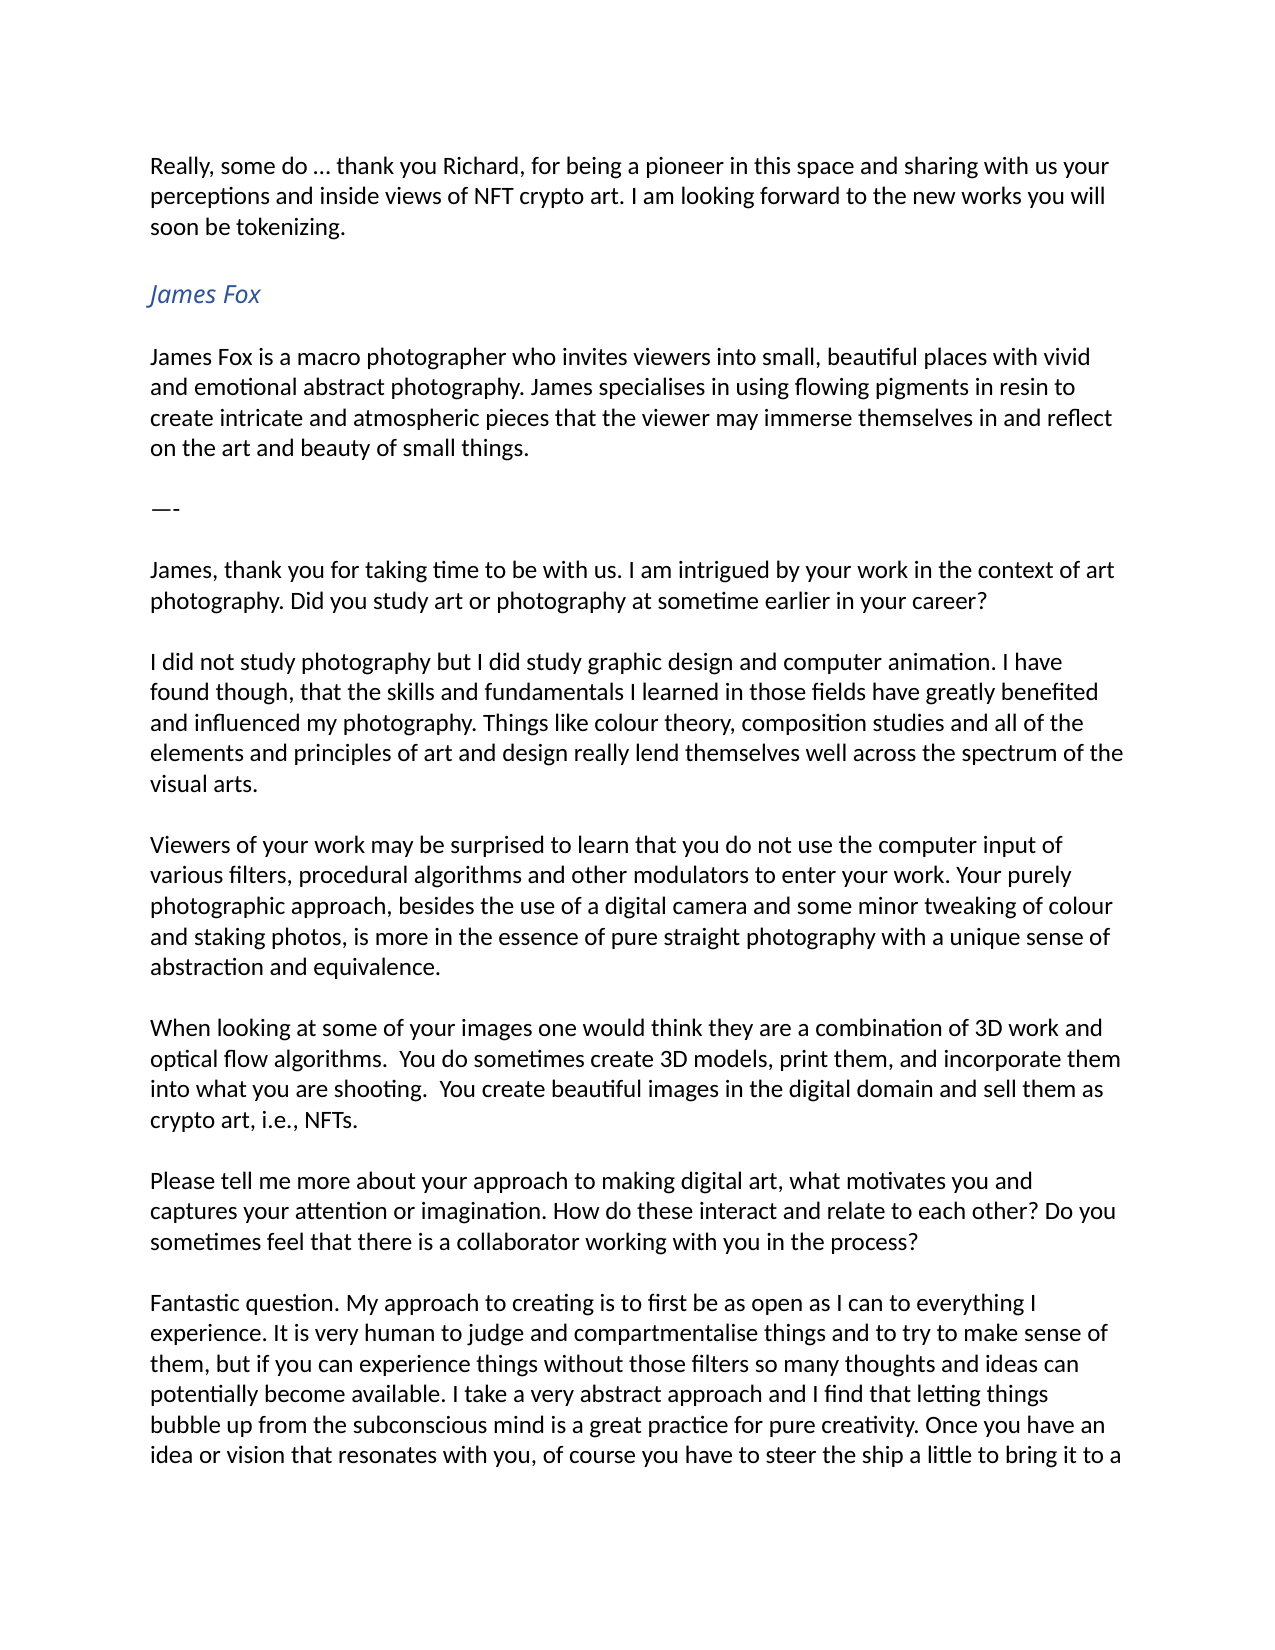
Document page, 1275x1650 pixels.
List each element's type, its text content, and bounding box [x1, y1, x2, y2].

text I did not study photography but I did study graphic design and computer animation. I have found though, that the skills and fundamentals I learned in those fields have greatly benefited and influenced my photography. Things like colour theory, composition studies and all of the elements and principles of art and design really lend themselves well across the spectrum of the visual arts. [150, 646, 1125, 799]
text James Fox is a macro photographer who invites viewers into small, beautiful places with vivid and emotional abstract photography. James specialises in using flowing pigments in resin to create intricate and atmospheric pieces that the viewer may immerse themselves in and reflect on the art and beauty of small things. [150, 341, 1125, 463]
text James, thank you for taking time to be with us. I am intrigued by your work in the context of art photography. Did you study art or photography at sometime earlier in your career? [150, 554, 1125, 616]
text Viewers of your work may be surprised to learn that you do not use the computer input of various filters, procedural algorithms and other modulators to enter your work. Your purely photographic approach, besides the use of a digital camera and some minor tweaking of colour and staking photos, is more in the essence of pure straight photography with a unique sense of abstraction and equivalence. [150, 829, 1125, 982]
text Really, some do … thank you Richard, for being a pioneer in this space and sharing with us your perceptions and inside views of NFT crypto art. I am looking forward to the new works you will soon be tokenizing. [150, 150, 1125, 242]
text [150, 1287, 1125, 1470]
subtitle James Fox [150, 276, 1125, 310]
text Please tell me more about your approach to making digital art, what motivates you and captures your attention or imagination. How do these interact and relate to each other? Do you sometimes feel that there is a collaborator working with you in the process? [150, 1165, 1125, 1256]
text —- [150, 493, 1125, 524]
text When looking at some of your images one would think they are a combination of 3D work and optical flow algorithms. You do sometimes create 3D models, print them, and incorporate them into what you are shooting. You create beautiful images in the digital domain and sell them as crypto art, i.e., NFTs. [150, 1012, 1125, 1134]
